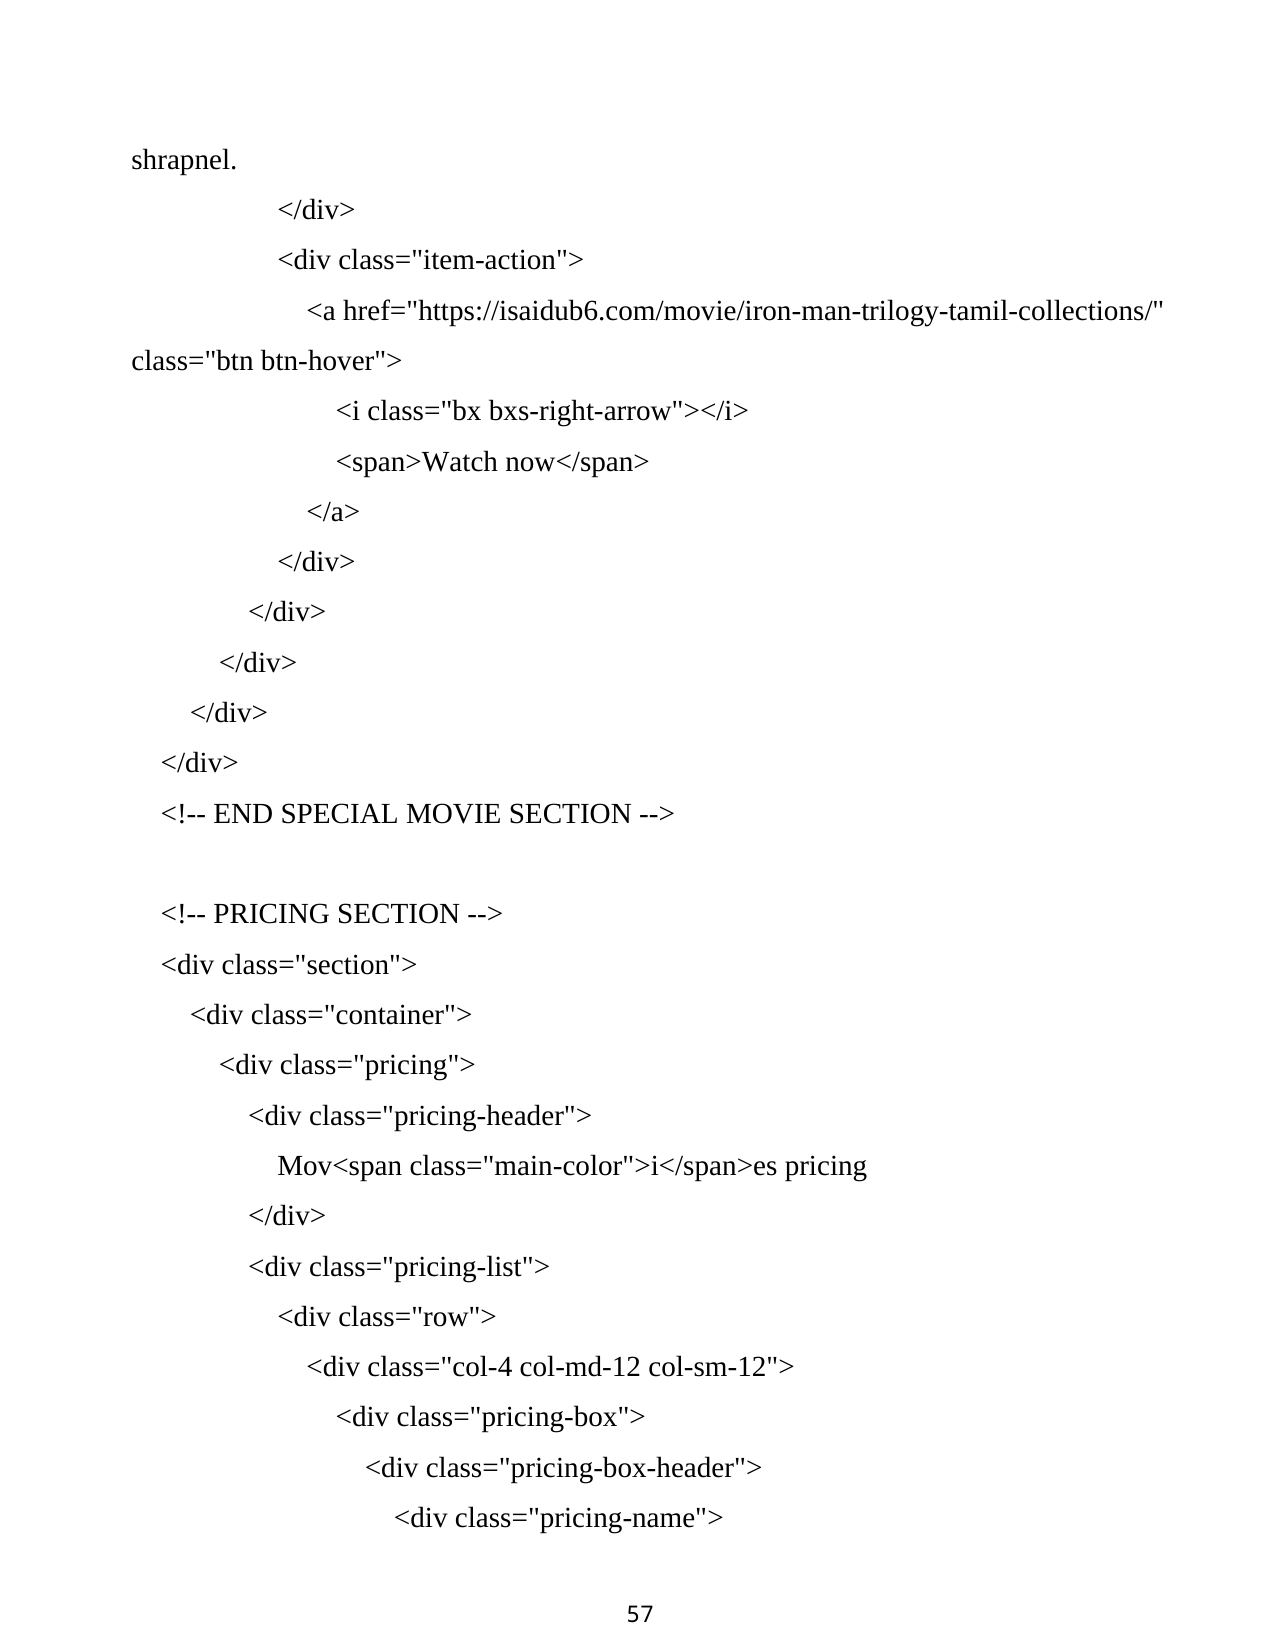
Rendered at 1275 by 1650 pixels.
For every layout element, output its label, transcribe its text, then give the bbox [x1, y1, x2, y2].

text <div class="pricing"> [131, 1047, 1238, 1081]
text <div class="item-action"> [131, 242, 1238, 276]
text </div> [131, 192, 1238, 226]
text </div> [131, 594, 1238, 628]
text <div class="pricing-name"> [131, 1500, 1238, 1534]
text <div class="section"> [131, 947, 1238, 980]
text <!-- END SPECIAL MOVIE SECTION --> [131, 796, 1238, 829]
text <div class="row"> [131, 1299, 1238, 1332]
text <i class="bx bxs-right-arrow"></i> [131, 393, 1238, 427]
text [131, 142, 1238, 175]
text <div class="pricing-list"> [131, 1249, 1238, 1282]
text </a> [131, 494, 1238, 527]
text </div> [131, 544, 1238, 578]
text </div> [131, 695, 1238, 729]
text <a href="https://isaidub6.com/movie/iron-man-trilogy-tamil-collections/" class="btn btn-hover"> [131, 293, 1238, 377]
text <div class="pricing-header"> [131, 1098, 1238, 1131]
text <!-- PRICING SECTION --> [131, 896, 1238, 930]
text <div class="col-4 col-md-12 col-sm-12"> [131, 1349, 1238, 1383]
text </div> [131, 1198, 1238, 1232]
text Mov<span class="main-color">i</span>es pricing [131, 1148, 1238, 1182]
text <div class="pricing-box"> [131, 1399, 1238, 1433]
text <div class="container"> [131, 997, 1238, 1031]
text <span>Watch now</span> [131, 444, 1238, 477]
text </div> [131, 645, 1238, 678]
text </div> [131, 746, 1238, 779]
text <div class="pricing-box-header"> [131, 1450, 1238, 1483]
